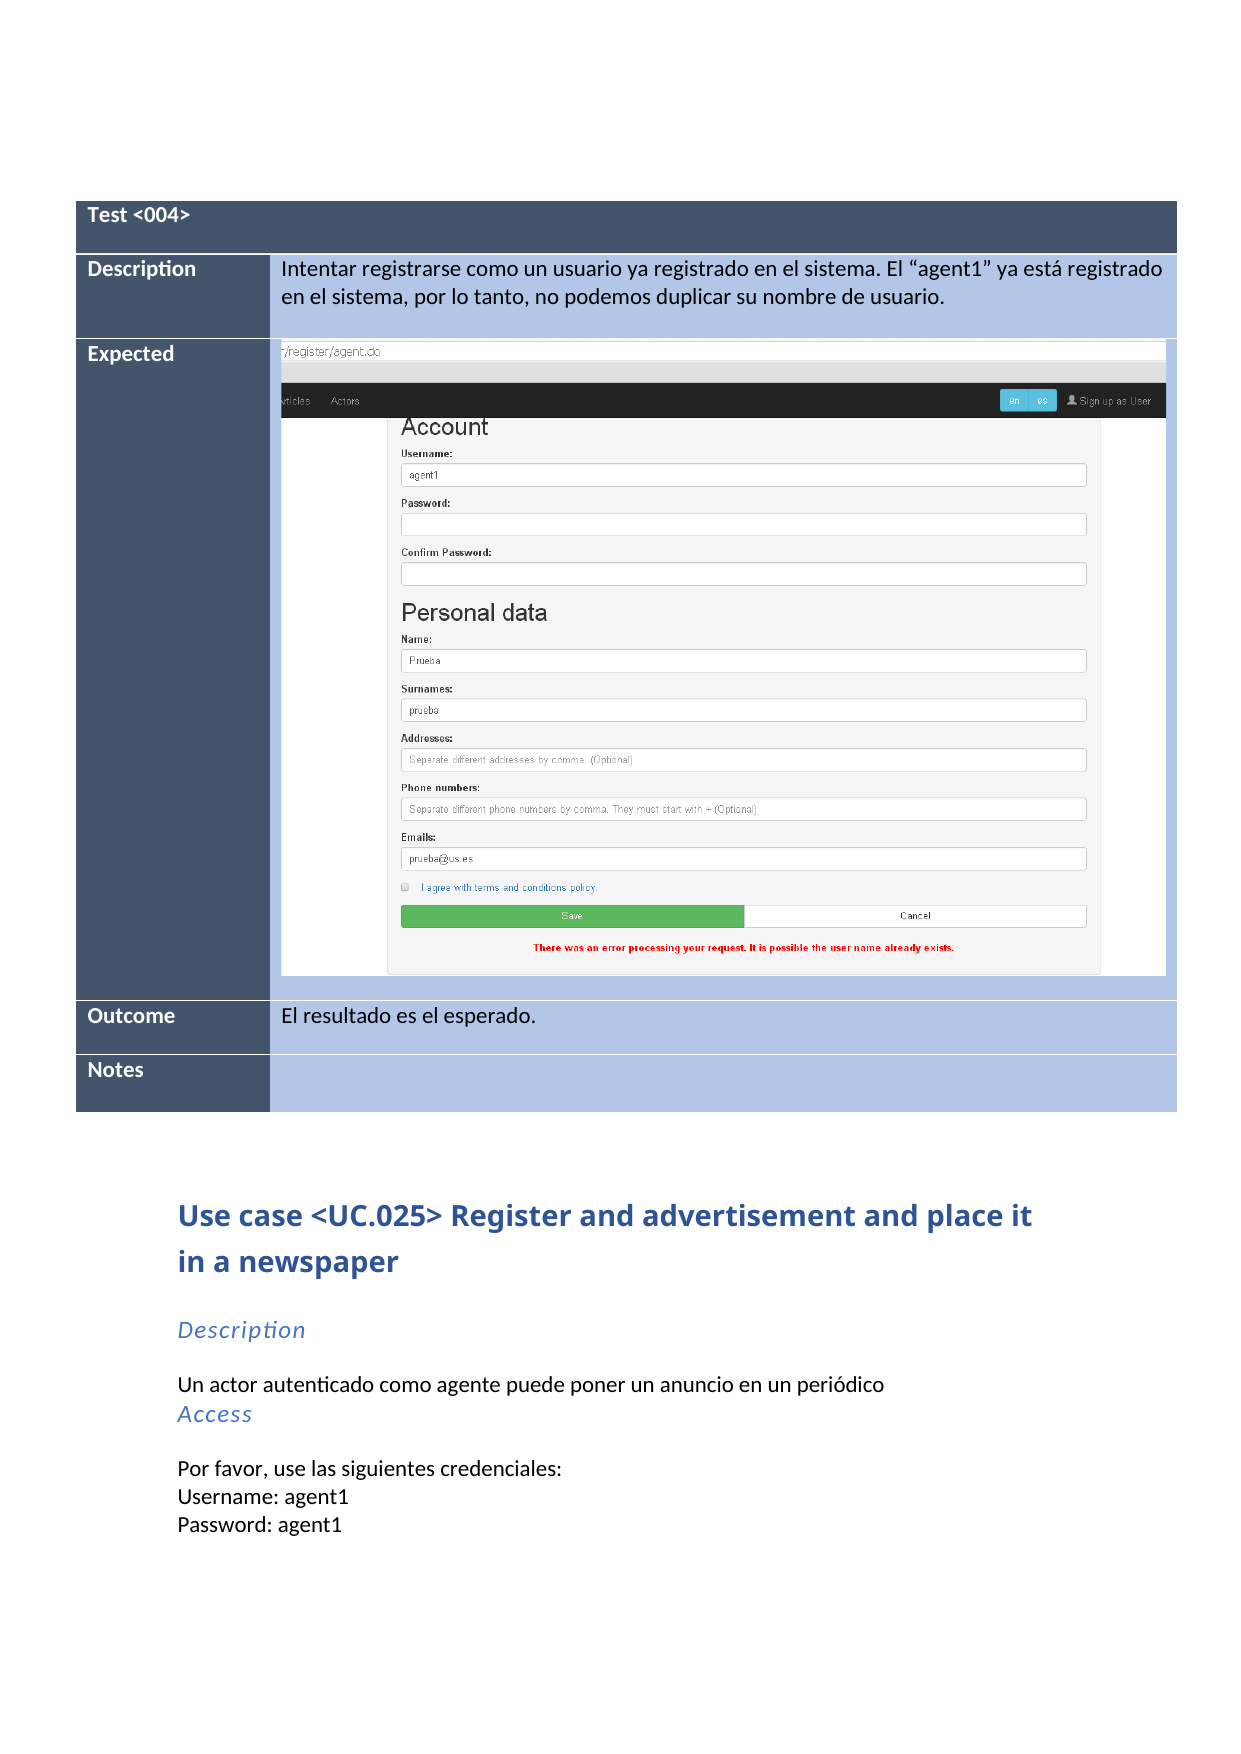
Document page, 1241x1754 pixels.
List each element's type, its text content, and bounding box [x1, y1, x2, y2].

text Por favor, use las siguientes credenciales: [177, 1454, 1063, 1482]
table_cell Description [76, 255, 270, 338]
subtitle Access [177, 1398, 1063, 1429]
table_cell El resultado es el esperado. [270, 1001, 1177, 1054]
table_cell Notes [76, 1055, 270, 1112]
subtitle Description [177, 1314, 1063, 1345]
table_cell [270, 339, 1177, 1000]
table_cell [270, 1055, 1177, 1112]
table_header Test <004> [76, 201, 1177, 253]
subtitle Use case <UC.025> Register and advertisement and place it in a newspaper [177, 1195, 1063, 1281]
text Password: agent1 [177, 1510, 1063, 1538]
table_cell Outcome [76, 1001, 270, 1054]
table_cell Intentar registrarse como un usuario ya registrado en el sistema. El “agent1” ya está registrado en el sistema, por lo tanto, no podemos duplicar su nombre de usuario. [270, 255, 1177, 338]
table_cell Expected [76, 339, 270, 1000]
text Un actor autenticado como agente puede poner un anuncio en un periódico [177, 1370, 1063, 1398]
text Username: agent1 [177, 1482, 1063, 1510]
